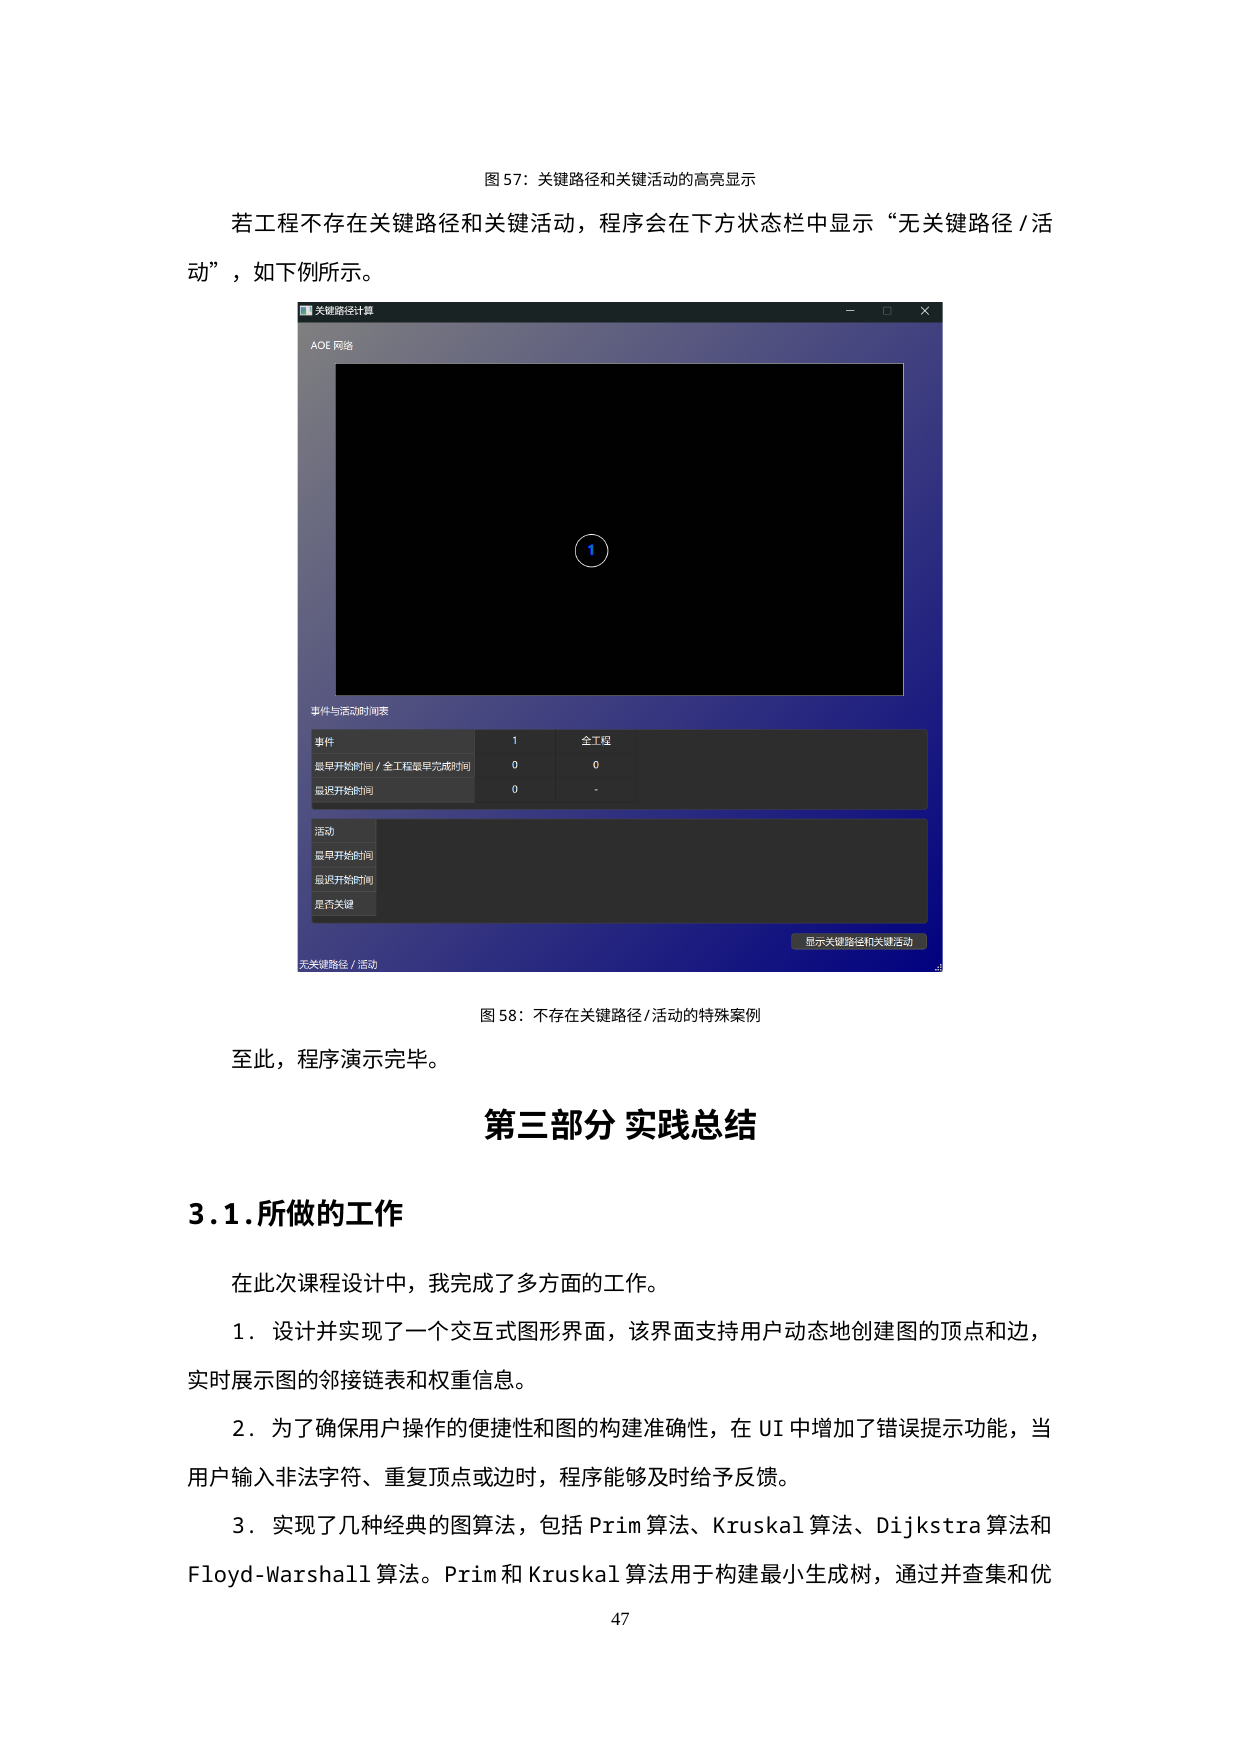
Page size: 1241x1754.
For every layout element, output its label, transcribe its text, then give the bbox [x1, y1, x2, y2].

text 1. 设计并实现了一个交互式图形界面，该界面支持用户动态地创建图的顶点和边，实时展示图的邻接链表和权重信息。 [187, 1314, 1053, 1395]
picture [297, 302, 943, 972]
text 图58：不存在关键路径/活动的特殊案例 [187, 998, 1053, 1031]
text 2. 为了确保用户操作的便捷性和图的构建准确性，在UI中增加了错误提示功能，当用户输入非法字符、重复顶点或边时，程序能够及时给予反馈。 [187, 1411, 1053, 1492]
text 3.1.所做的工作 [187, 1179, 1053, 1244]
text 至此，程序演示完毕。 [187, 1042, 1053, 1074]
text 在此次课程设计中，我完成了多方面的工作。 [187, 1265, 1053, 1298]
text 第三部分 实践总结 [187, 1090, 1053, 1155]
text 图57：关键路径和关键活动的高亮显示 [187, 162, 1053, 194]
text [187, 1508, 1053, 1589]
text 若工程不存在关键路径和关键活动，程序会在下方状态栏中显示“无关键路径/活动”，如下例所示。 [187, 206, 1053, 287]
